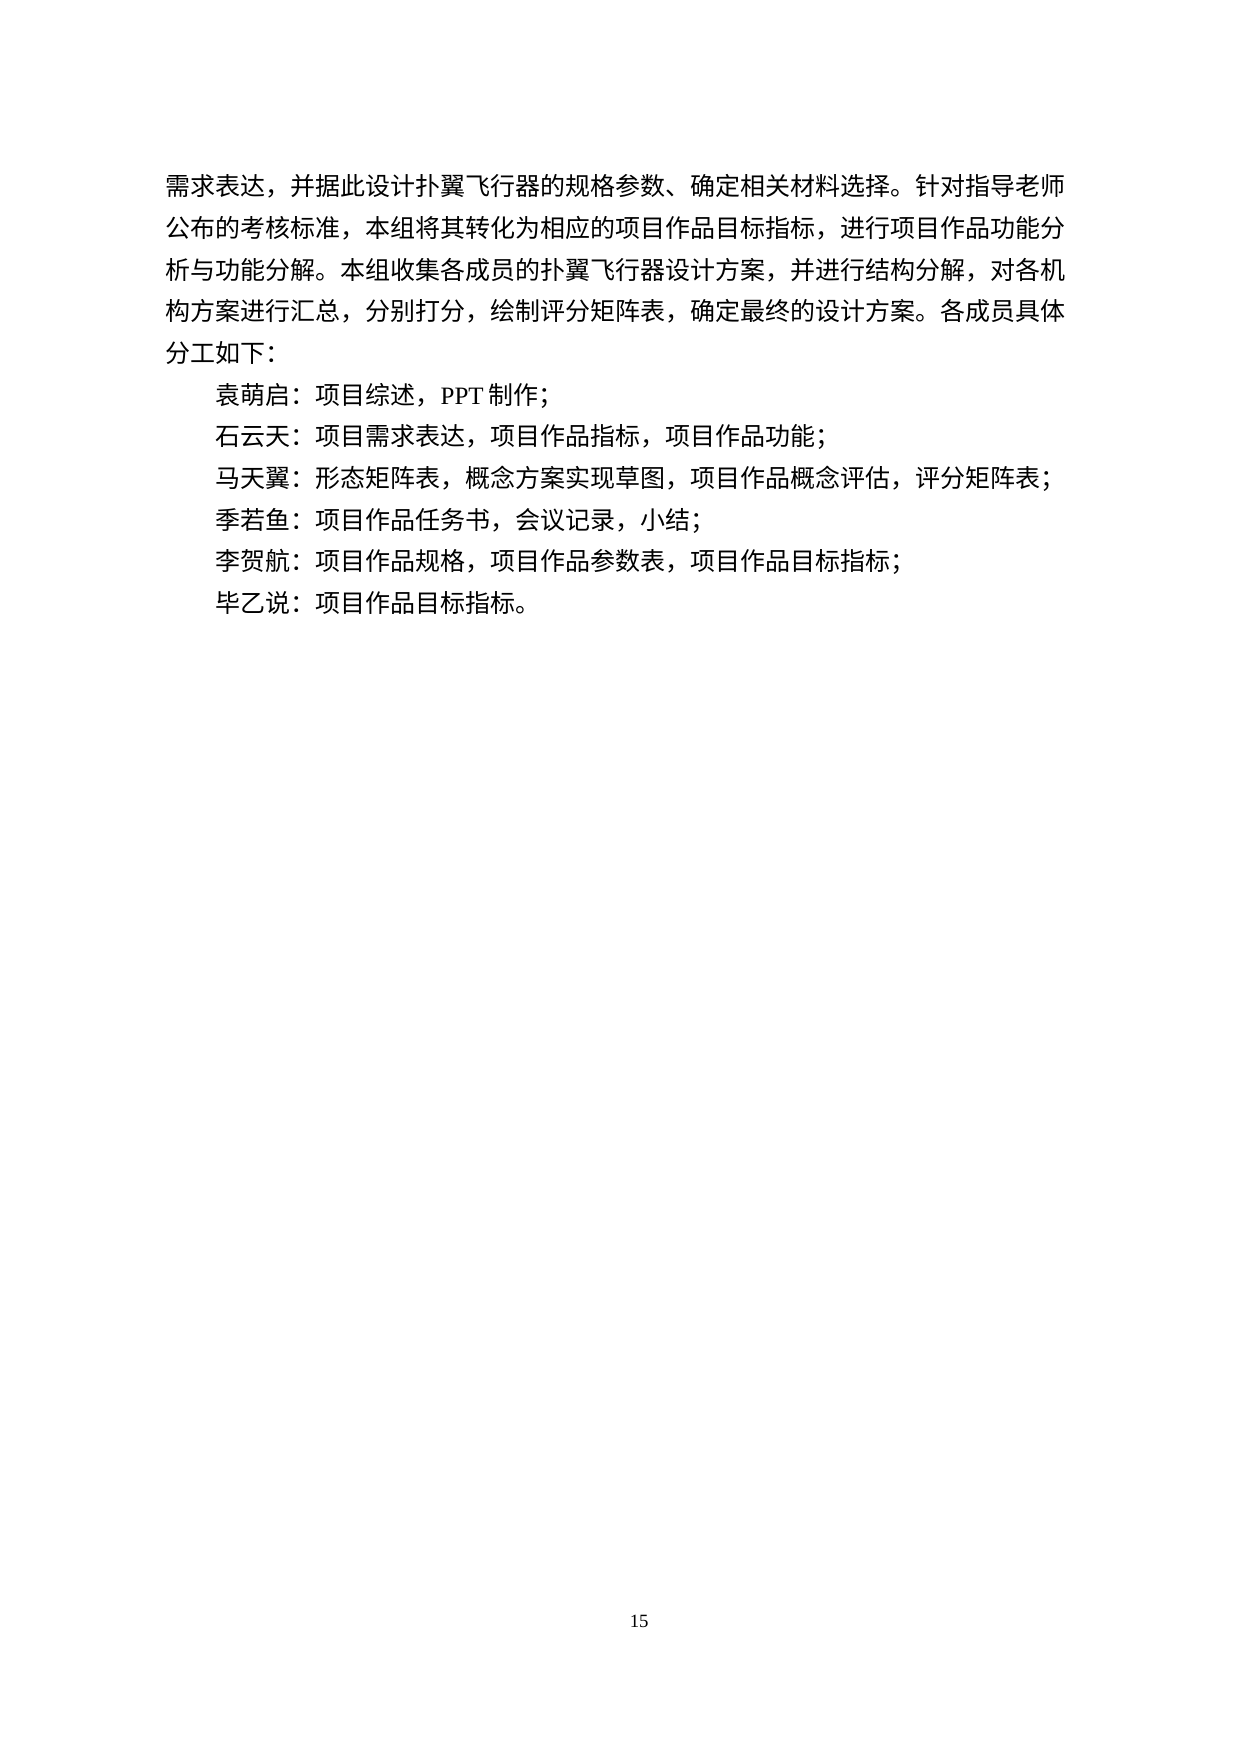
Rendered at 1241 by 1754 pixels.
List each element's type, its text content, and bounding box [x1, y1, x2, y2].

text 袁萌启：项目综述，PPT制作； [165, 371, 1075, 412]
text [165, 162, 1075, 371]
text 李贺航：项目作品规格，项目作品参数表，项目作品目标指标； [165, 537, 1075, 579]
text 季若鱼：项目作品任务书，会议记录，小结； [165, 496, 1075, 537]
text 毕乙说：项目作品目标指标。 [165, 579, 1075, 621]
text 石云天：项目需求表达，项目作品指标，项目作品功能； [165, 412, 1075, 454]
text 马天翼：形态矩阵表，概念方案实现草图，项目作品概念评估，评分矩阵表； [165, 454, 1075, 496]
